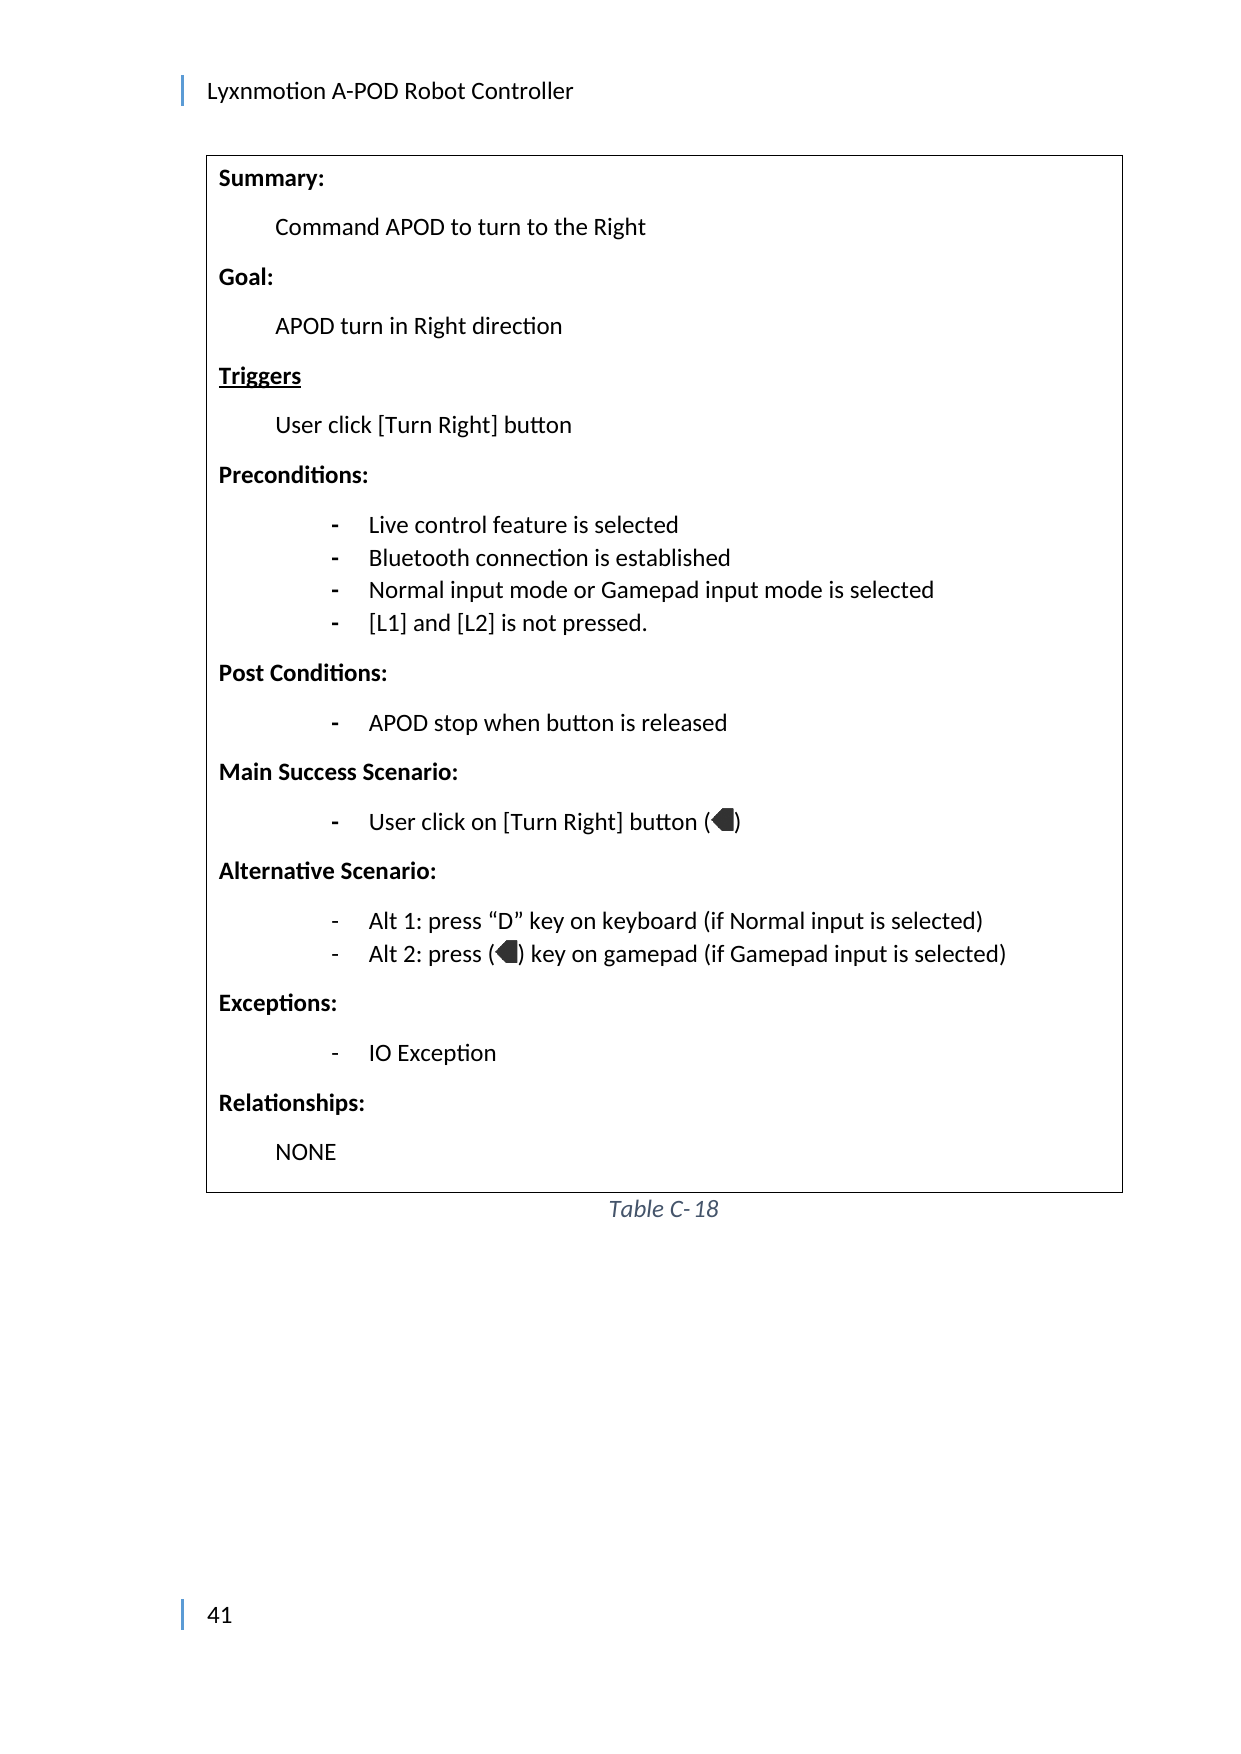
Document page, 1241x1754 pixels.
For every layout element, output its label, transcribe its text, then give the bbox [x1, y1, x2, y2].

picture [495, 940, 518, 963]
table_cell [207, 156, 1122, 1192]
picture [711, 808, 734, 831]
